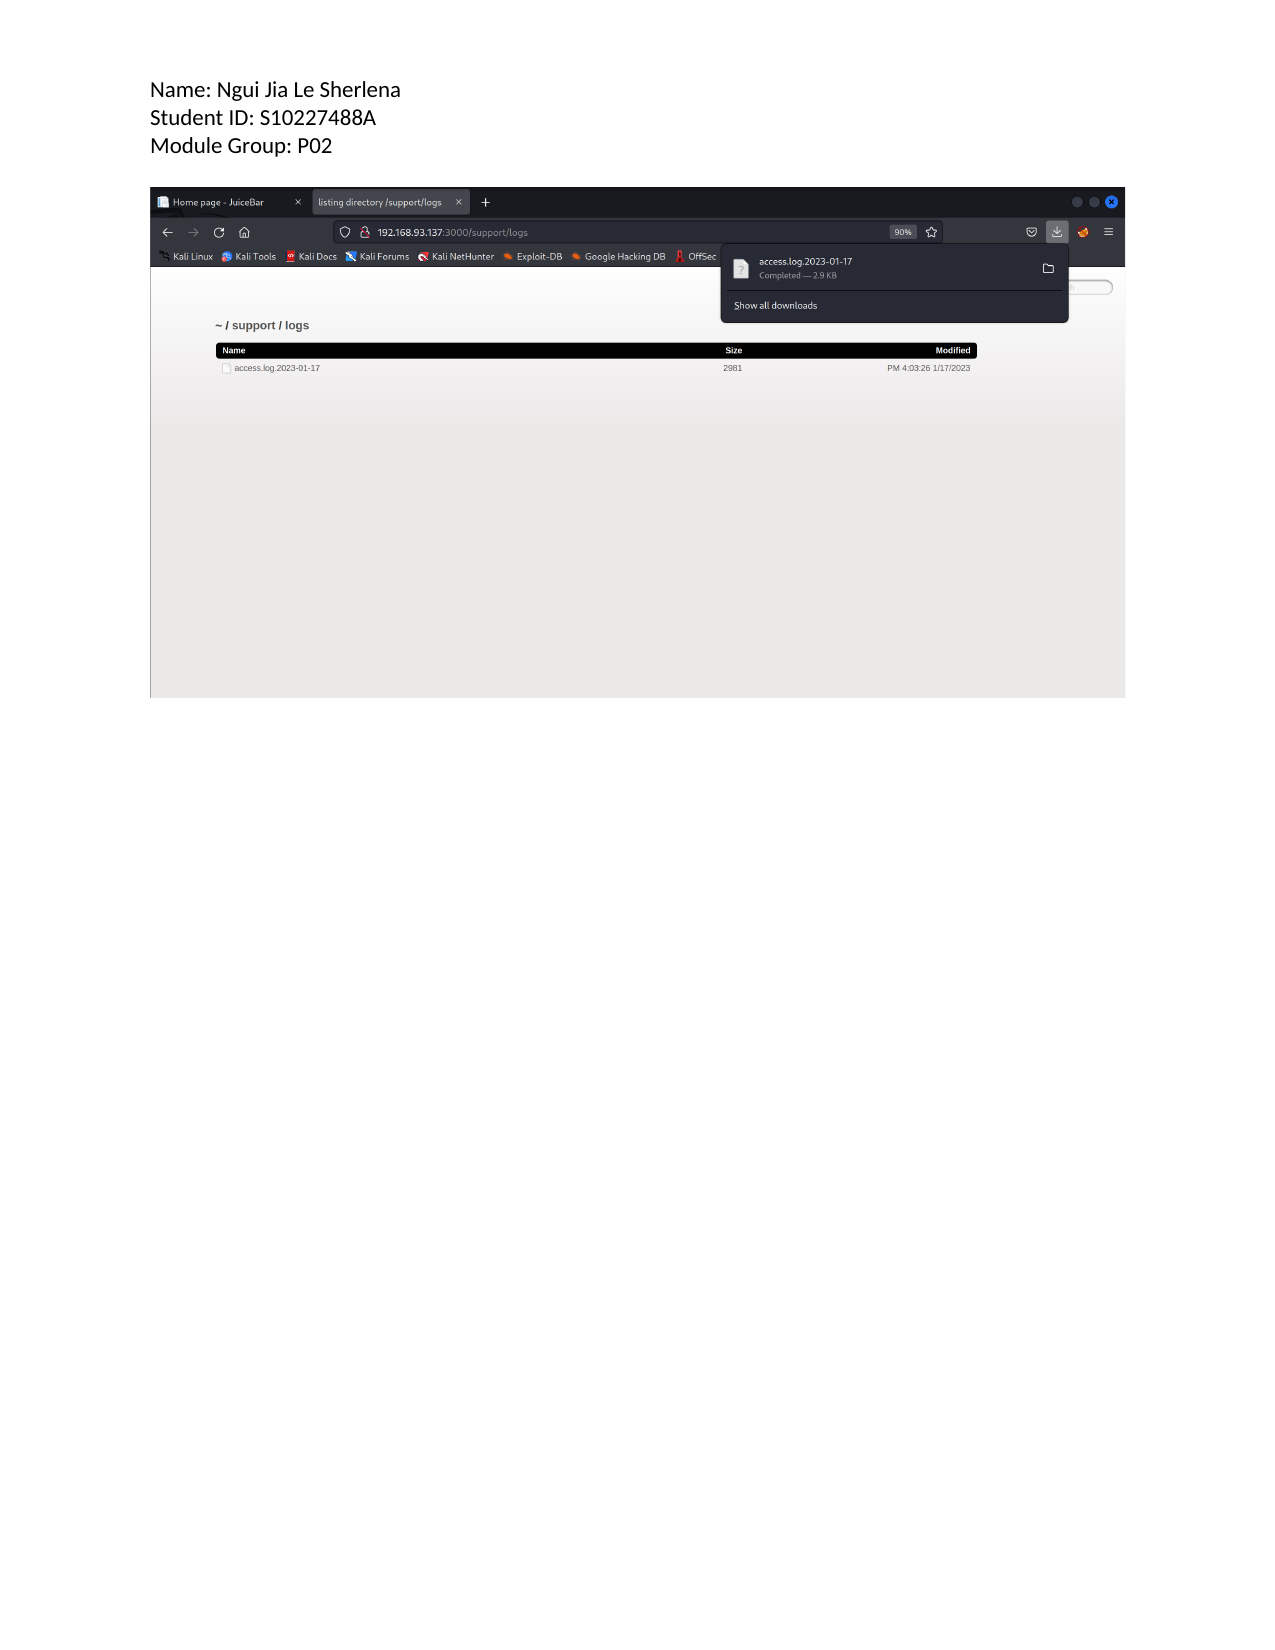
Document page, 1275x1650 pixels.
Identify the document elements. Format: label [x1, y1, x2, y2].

picture [150, 187, 1125, 698]
